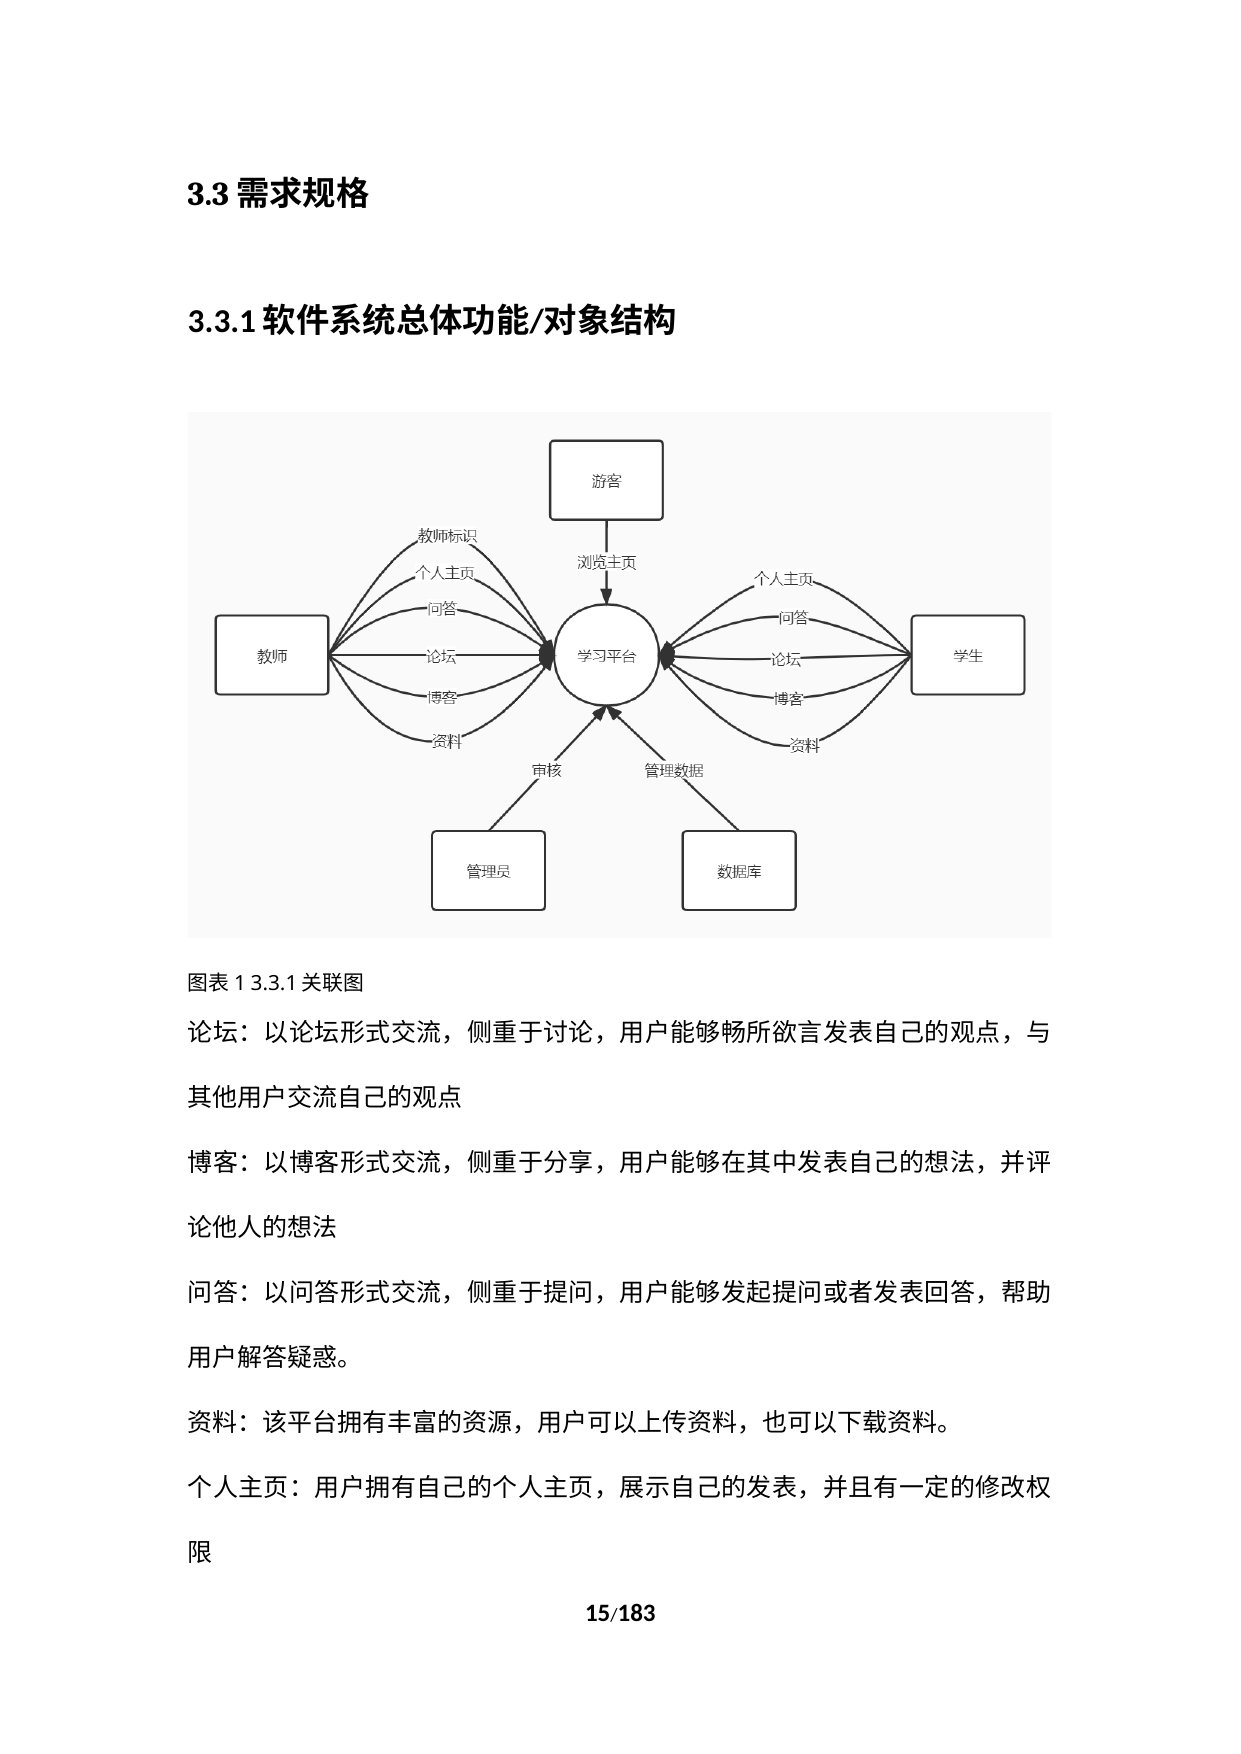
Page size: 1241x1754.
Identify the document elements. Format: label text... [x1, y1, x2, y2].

text 图表 1 3.3.1关联图 [187, 965, 1053, 998]
subtitle 3.3.1软件系统总体功能/对象结构 [187, 286, 1053, 351]
text 博客：以博客形式交流，侧重于分享，用户能够在其中发表自己的想法，并评论他人的想法 [187, 1128, 1053, 1258]
text 资料：该平台拥有丰富的资源，用户可以上传资料，也可以下载资料。 [187, 1388, 1053, 1453]
subtitle 3.3需求规格 [187, 158, 1053, 223]
text 问答：以问答形式交流，侧重于提问，用户能够发起提问或者发表回答，帮助用户解答疑惑。 [187, 1258, 1053, 1388]
text 论坛：以论坛形式交流，侧重于讨论，用户能够畅所欲言发表自己的观点，与其他用户交流自己的观点 [187, 998, 1053, 1128]
picture [187, 412, 1052, 938]
text 个人主页：用户拥有自己的个人主页，展示自己的发表，并且有一定的修改权限 [187, 1453, 1053, 1583]
